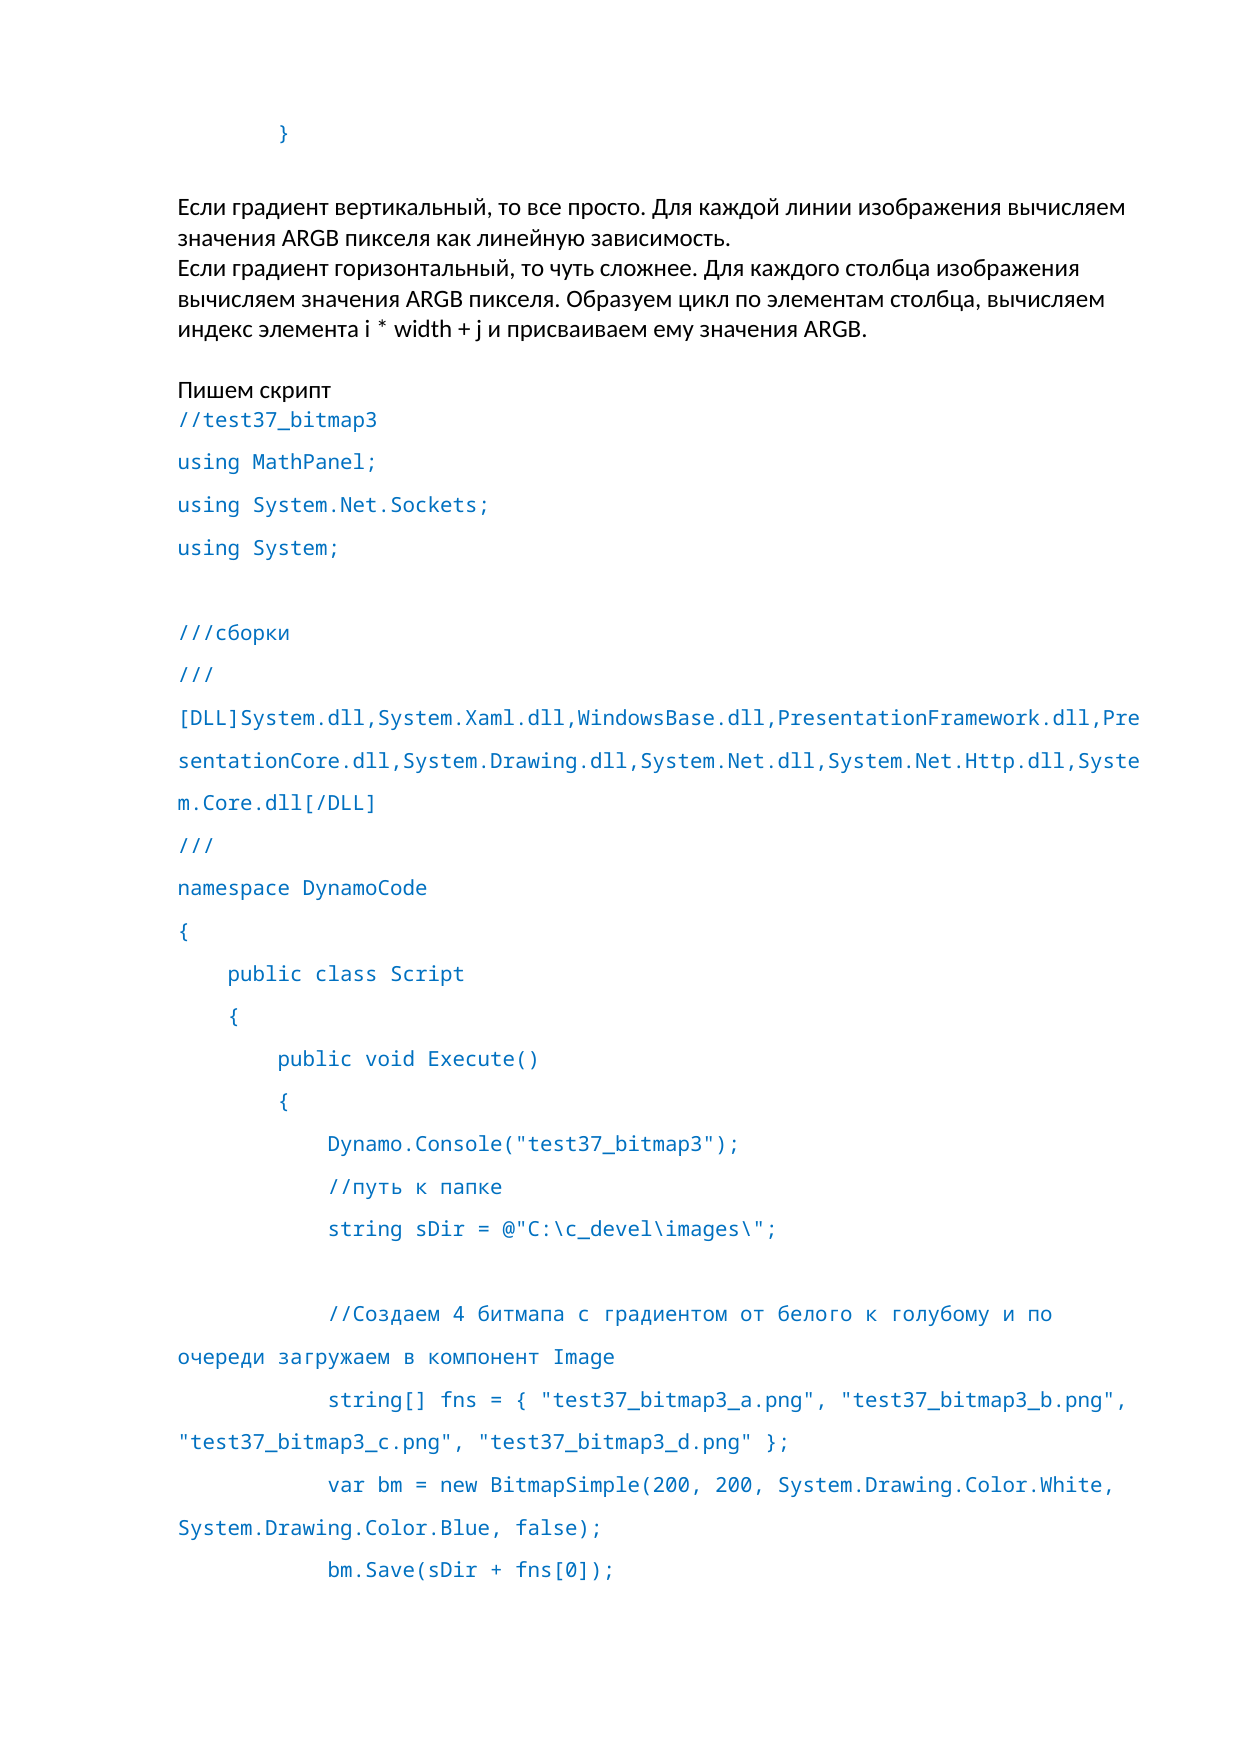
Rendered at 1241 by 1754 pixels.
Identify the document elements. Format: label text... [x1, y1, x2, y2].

text var bm = new BitmapSimple(200, 200, System.Drawing.Color.White, System.Drawing.Color.Blue, false); [177, 1470, 1152, 1541]
text public void Execute() [177, 1044, 1152, 1072]
text } [177, 118, 1152, 147]
text using System; [177, 533, 1152, 561]
text Dynamo.Console("test37_bitmap3"); [177, 1129, 1152, 1158]
text ///[DLL]System.dll,System.Xaml.dll,WindowsBase.dll,PresentationFramework.dll,PresentationCore.dll,System.Drawing.dll,System.Net.dll,System.Net.Http.dll,System.Core.dll[/DLL] [177, 661, 1152, 817]
text ///сборки [177, 618, 1152, 646]
text /// [177, 831, 1152, 859]
text string[] fns = { "test37_bitmap3_a.png", "test37_bitmap3_b.png", "test37_bitmap3_c.png", "test37_bitmap3_d.png" }; [177, 1385, 1152, 1456]
text Если градиент вертикальный, то все просто. Для каждой линии изображения вычисляем значения ARGB пикселя как линейную зависимость. [177, 191, 1152, 252]
text { [177, 1087, 1152, 1115]
text Если градиент горизонтальный, то чуть сложнее. Для каждого столбца изображения вычисляем значения ARGB пикселя. Образуем цикл по элементам столбца, вычисляем индекс элемента i * width + j и присваиваем ему значения ARGB. [177, 252, 1152, 344]
text //test37_bitmap3 [177, 405, 1152, 433]
text //Создаем 4 битмапа с градиентом от белого к голубому и по очереди загружаем в компонент Image [177, 1299, 1152, 1371]
text string sDir = @"C:\c_devel\images\"; [177, 1214, 1152, 1243]
text //путь к папке [177, 1172, 1152, 1200]
text { [177, 1001, 1152, 1030]
text using MathPanel; [177, 447, 1152, 476]
text public class Script [177, 959, 1152, 987]
text { [177, 916, 1152, 944]
text using System.Net.Sockets; [177, 490, 1152, 518]
text bm.Save(sDir + fns[0]); [177, 1555, 1152, 1584]
text Пишем скрипт [177, 374, 1152, 405]
text namespace DynamoCode [177, 873, 1152, 902]
